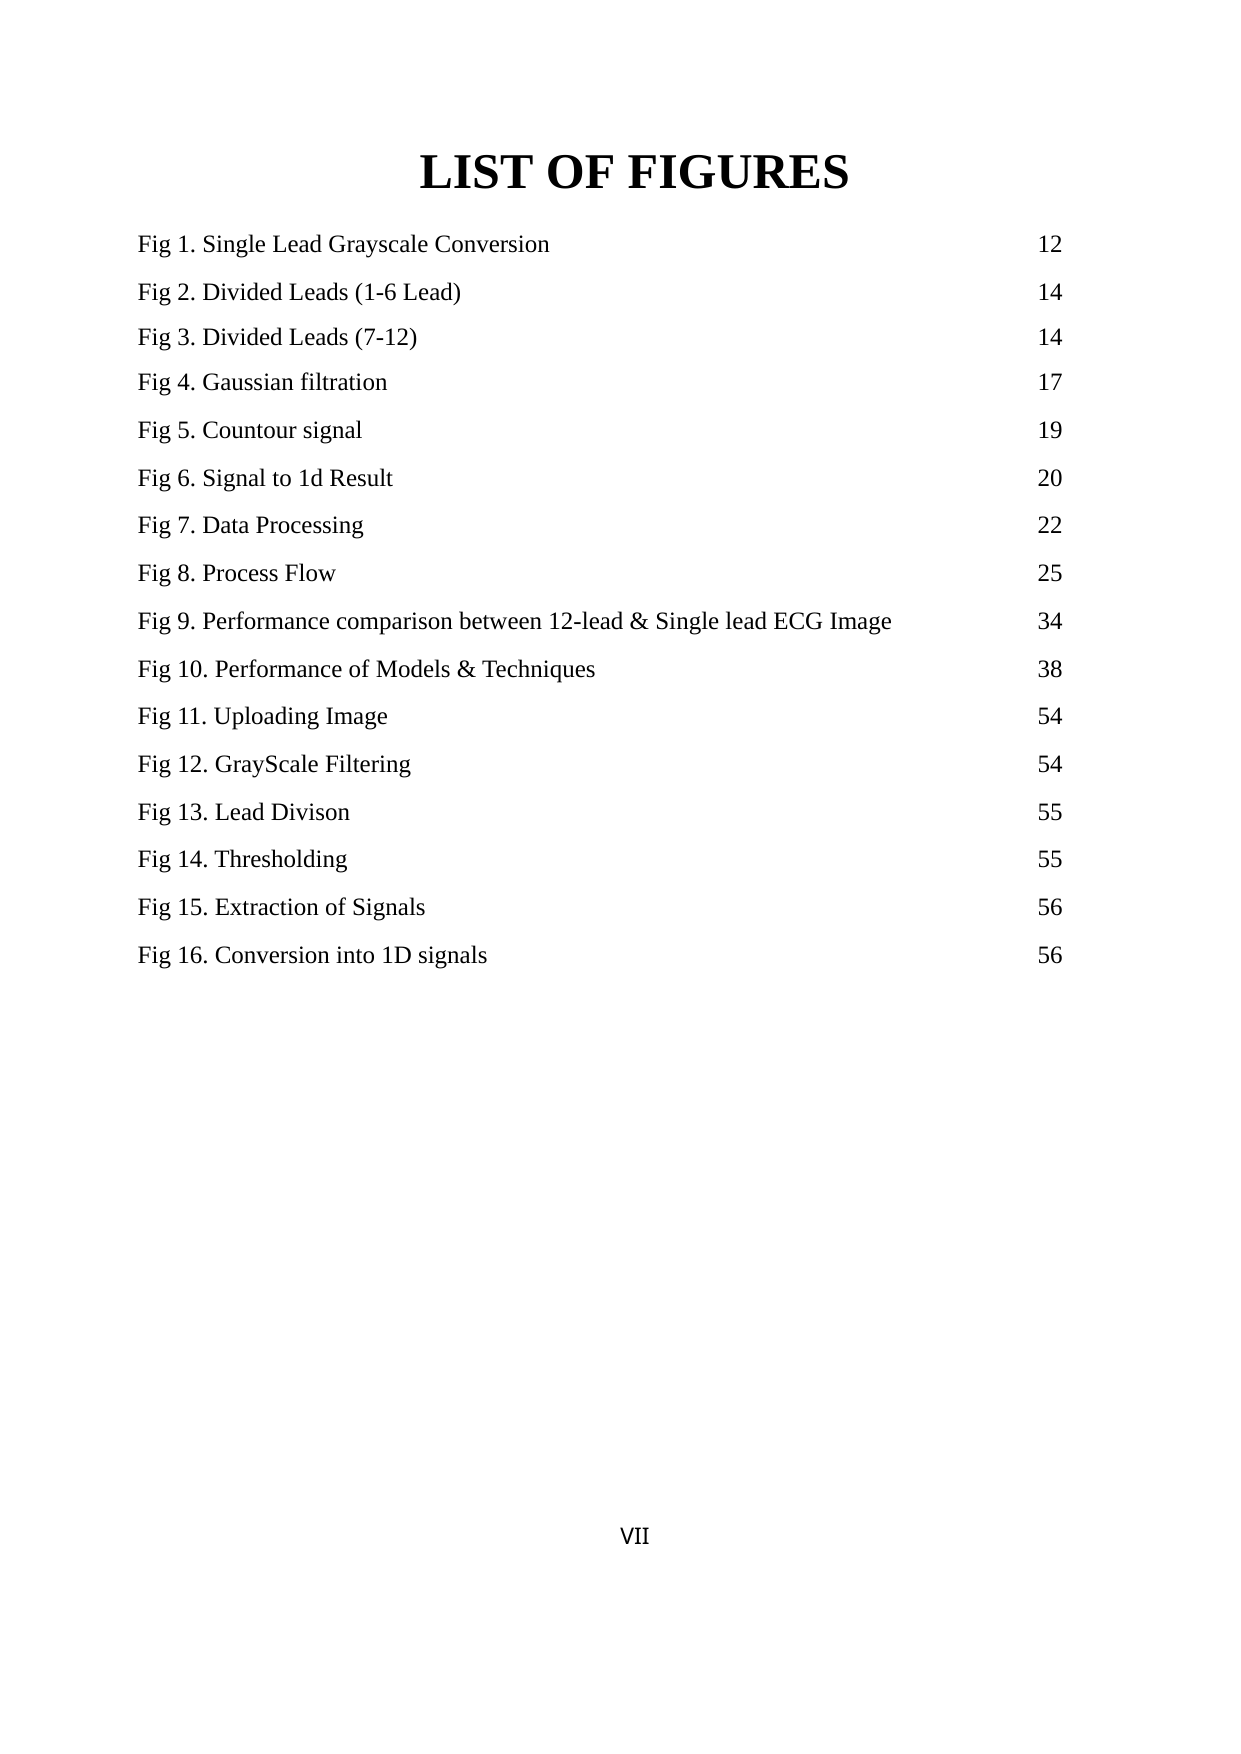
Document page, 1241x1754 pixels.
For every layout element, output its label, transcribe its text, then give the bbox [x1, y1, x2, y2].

text Fig 13. Lead Divison 55 [137, 797, 1132, 826]
text Fig 4. Gaussian filtration 17 [137, 367, 1132, 396]
text Fig 7. Data Processing 22 [137, 511, 1132, 539]
text Fig 14. Thresholding 55 [137, 844, 1132, 873]
text LIST OF FIGURES [137, 142, 1132, 199]
text Fig 1. Single Lead Grayscale Conversion 12 [137, 229, 1132, 258]
text Fig 9. Performance comparison between 12-lead & Single lead ECG Image 34 [137, 606, 1132, 635]
text Fig 3. Divided Leads (7-12) 14 [137, 322, 1132, 351]
text Fig 2. Divided Leads (1-6 Lead) 14 [137, 277, 1132, 305]
text Fig 12. GrayScale Filtering 54 [137, 749, 1132, 778]
text Fig 10. Performance of Models & Techniques 38 [137, 654, 1132, 682]
text Fig 16. Conversion into 1D signals 56 [137, 940, 1132, 969]
text Fig 5. Countour signal 19 [137, 415, 1132, 444]
text Fig 15. Extraction of Signals 56 [137, 892, 1132, 921]
text Fig 8. Process Flow 25 [137, 558, 1132, 587]
text Fig 6. Signal to 1d Result 20 [137, 463, 1132, 492]
text Fig 11. Uploading Image 54 [137, 701, 1132, 730]
